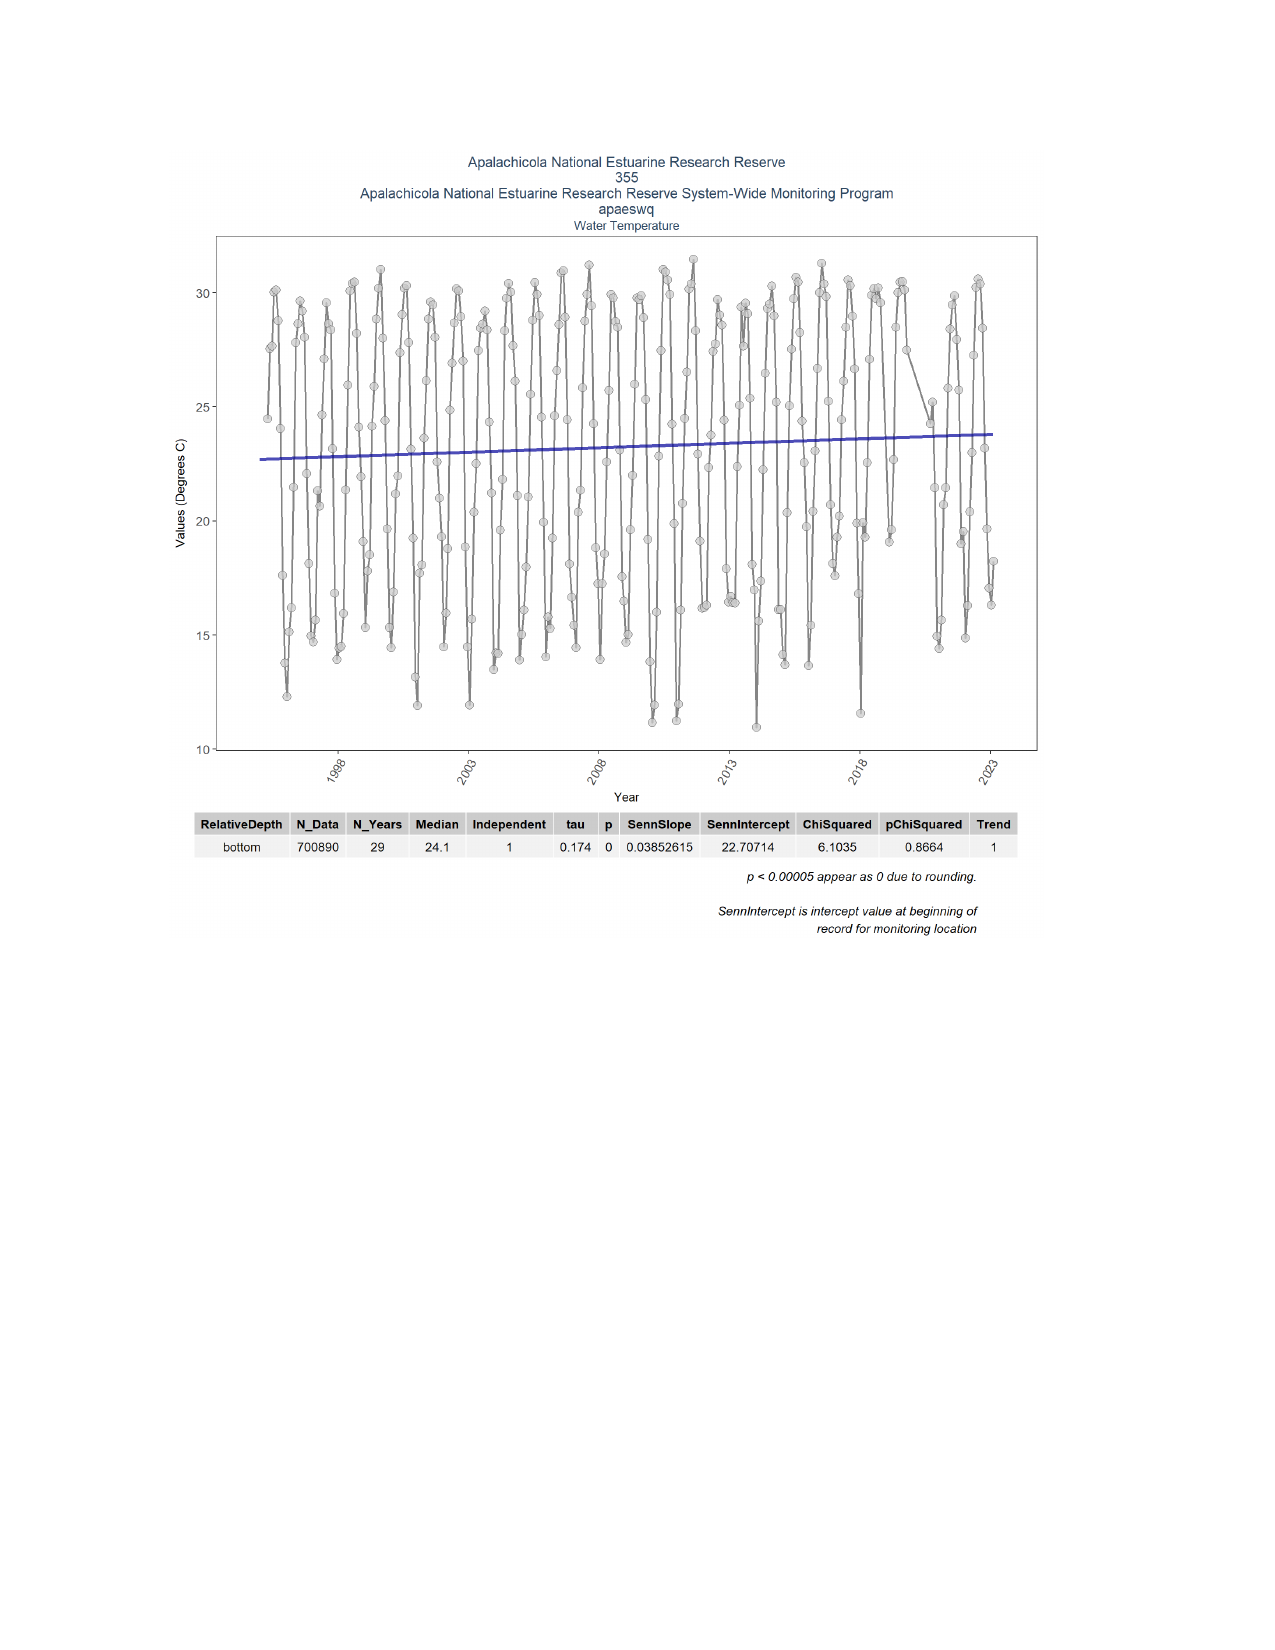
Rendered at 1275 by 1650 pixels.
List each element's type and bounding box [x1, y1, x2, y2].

picture [168, 150, 1044, 938]
